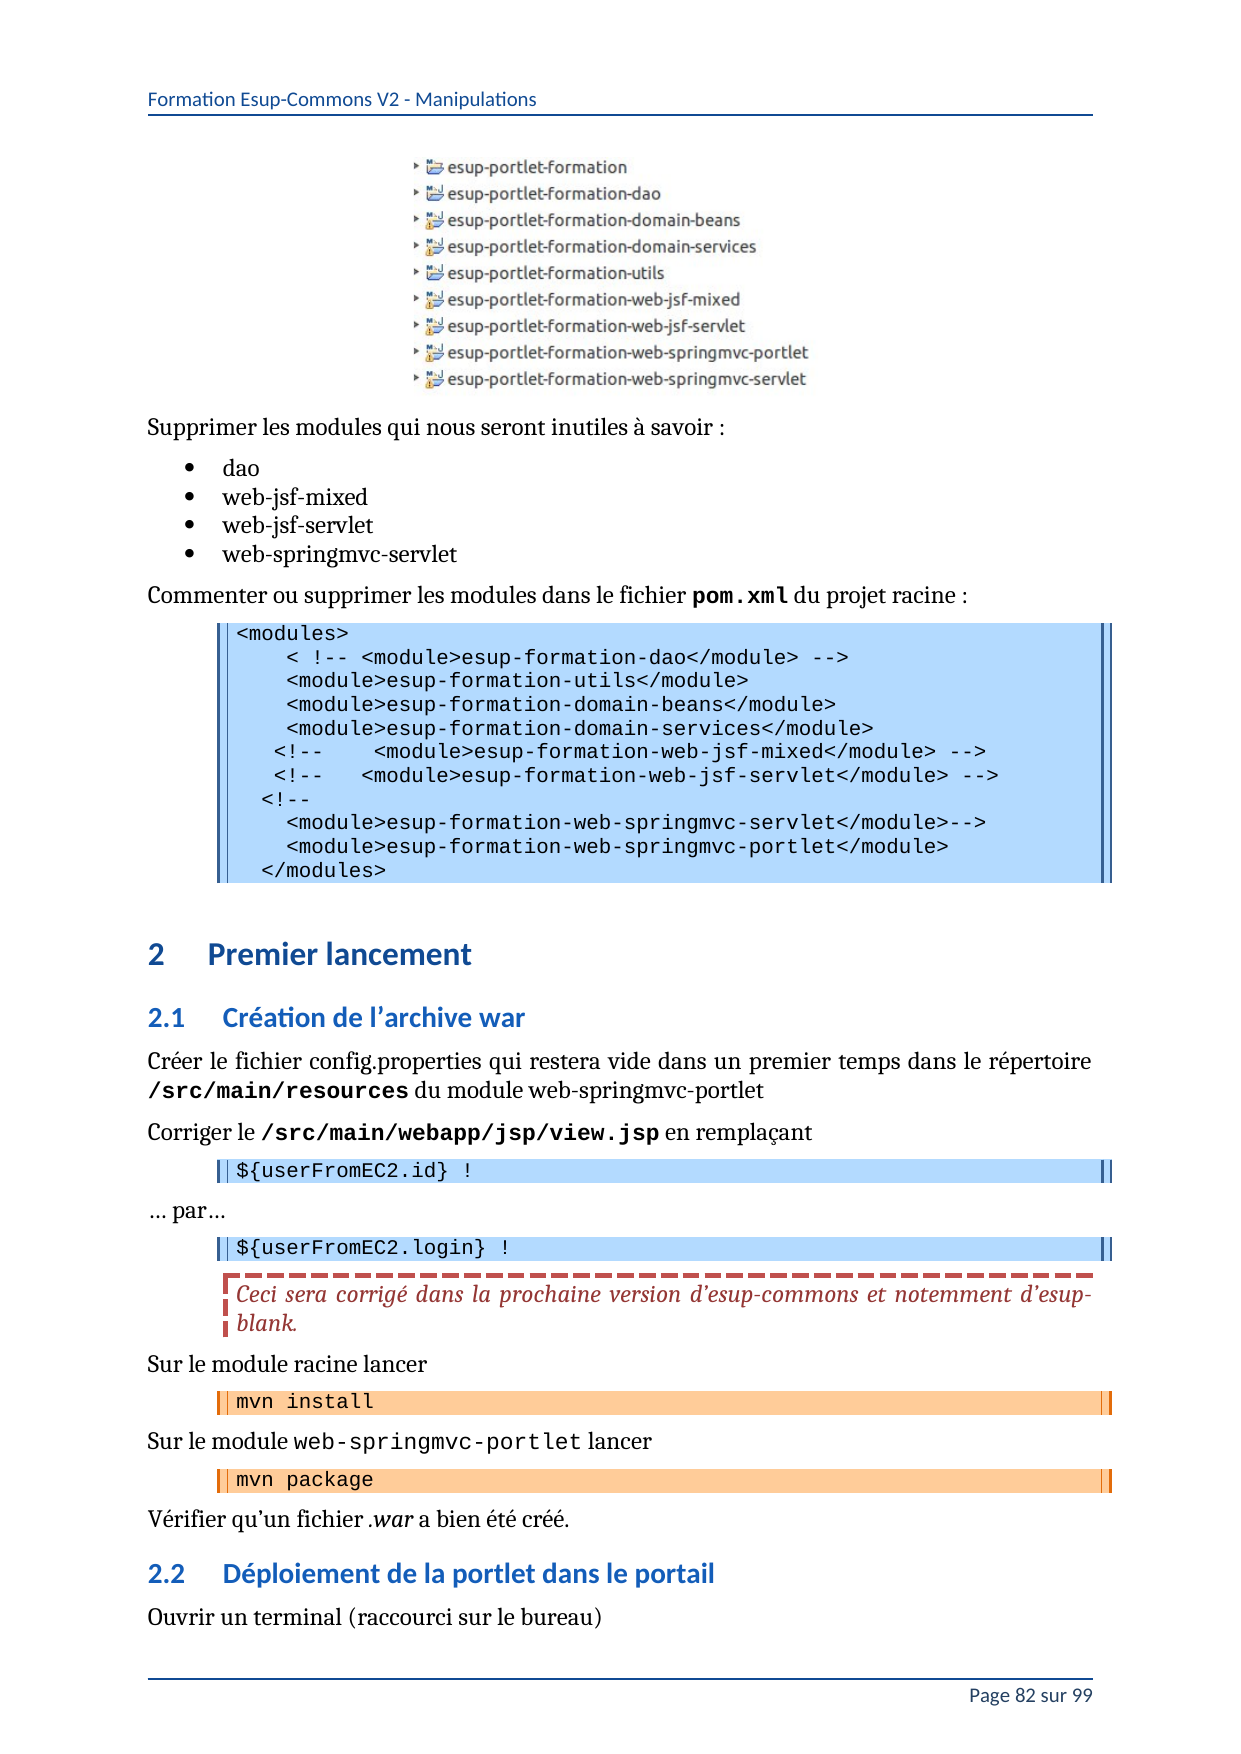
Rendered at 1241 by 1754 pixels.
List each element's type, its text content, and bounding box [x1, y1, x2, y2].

text Vérifier qu’un fichier .war a bien été créé. [148, 1505, 1093, 1534]
text <module>esup-formation-web-springmvc-servlet</module>--> [228, 812, 1101, 836]
text </modules> [228, 859, 1101, 883]
text <module>esup-formation-domain-services</module> [228, 718, 1101, 741]
text <module>esup-formation-utils</module> [228, 670, 1101, 694]
text Supprimer les modules qui nous seront inutiles à savoir : [148, 412, 1093, 441]
text Commenter ou supprimer les modules dans le fichier pom.xml du projet racine : [148, 581, 1093, 611]
text <!-- <module>esup-formation-web-jsf-servlet</module> --> [228, 765, 1101, 789]
text <module>esup-formation-web-springmvc-portlet</module> [228, 836, 1101, 859]
text Ceci sera corrigé dans la prochaine version d’esup-commons et notemment d’esup-blank. [223, 1273, 1093, 1337]
list dao [185, 454, 1093, 482]
text <module>esup-formation-domain-beans</module> [228, 694, 1101, 718]
list web-jsf-mixed [185, 482, 1093, 511]
list web-springmvc-servlet [185, 540, 1093, 569]
text <!-- [228, 789, 1101, 812]
text ${userFromEC2.login} ! [228, 1237, 1101, 1261]
text mvn install [228, 1391, 1101, 1415]
text mvn package [228, 1469, 1101, 1493]
text Ouvrir un terminal (raccourci sur le bureau) [148, 1603, 1093, 1632]
subtitle Déploiement de la portlet dans le portail [148, 1555, 1093, 1591]
list web-jsf-servlet [185, 511, 1093, 540]
picture [413, 157, 827, 400]
text Sur le module web-springmvc-portlet lancer [148, 1427, 1093, 1457]
text < !-- <module>esup-formation-dao</module> --> [228, 647, 1101, 670]
text ${userFromEC2.id} ! [217, 1159, 1103, 1183]
text … par… [148, 1196, 1093, 1224]
text <!-- <module>esup-formation-web-jsf-mixed</module> --> [228, 741, 1101, 765]
text <modules> [228, 623, 1101, 647]
subtitle Création de l’archive war [148, 999, 1093, 1034]
text Corriger le /src/main/webapp/jsp/view.jsp en remplaçant [148, 1118, 1093, 1147]
text Créer le fichier config.properties qui restera vide dans un premier temps dans le répertoire /src/main/resources du module web-springmvc-portlet [148, 1047, 1093, 1105]
text Sur le module racine lancer [148, 1350, 1093, 1379]
subtitle Premier lancement [148, 933, 1093, 974]
